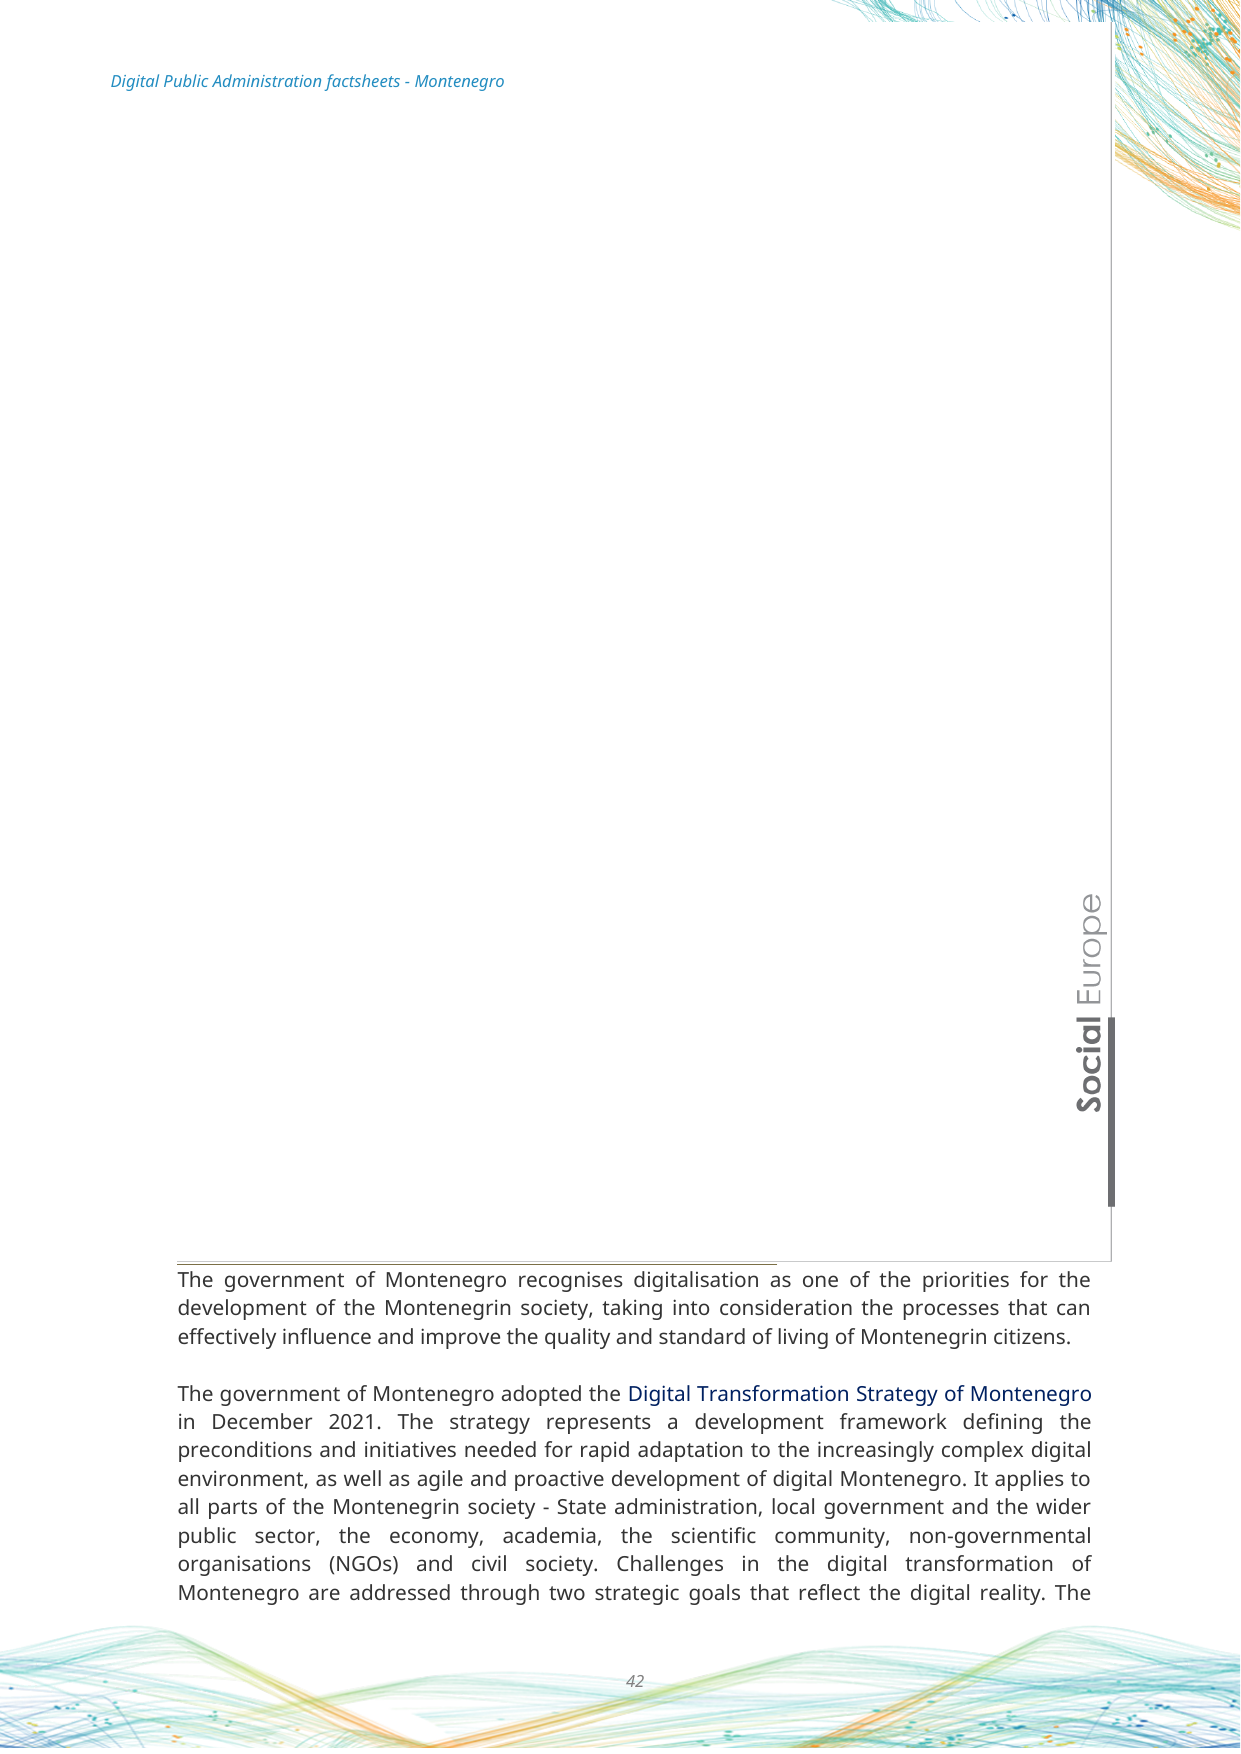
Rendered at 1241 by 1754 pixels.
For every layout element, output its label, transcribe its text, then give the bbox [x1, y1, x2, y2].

text The government of Montenegro adopted the Digital Transformation Strategy of Montenegro in December 2021. The strategy represents a development framework defining the preconditions and initiatives needed for rapid adaptation to the increasingly complex digital environment, as well as agile and proactive development of digital Montenegro. It applies to all parts of the Montenegrin society - State administration, local government and the wider public sector, the economy, academia, the scientific community, non-governmental organisations (NGOs) and civil society. Challenges in the digital transformation of Montenegro are addressed through two strategic goals that reflect the digital reality. The first focuses on improving the capacity and ability for digital transformation, while the second on strengthening the digital awareness of the Montenegrin society and the digital competitiveness of the information and communication technology (ICT) sector. In order to achieve the desired progress, the two strategic objectives are then channelled into seven operational goals through priority areas or groups of activities. [177, 1379, 1092, 1606]
text The government of Montenegro recognises digitalisation as one of the priorities for the development of the Montenegrin society, taking into consideration the processes that can effectively influence and improve the quality and standard of living of Montenegrin citizens. [177, 1265, 1092, 1350]
picture [0, 1601, 1241, 1748]
picture [177, 0, 1241, 1262]
